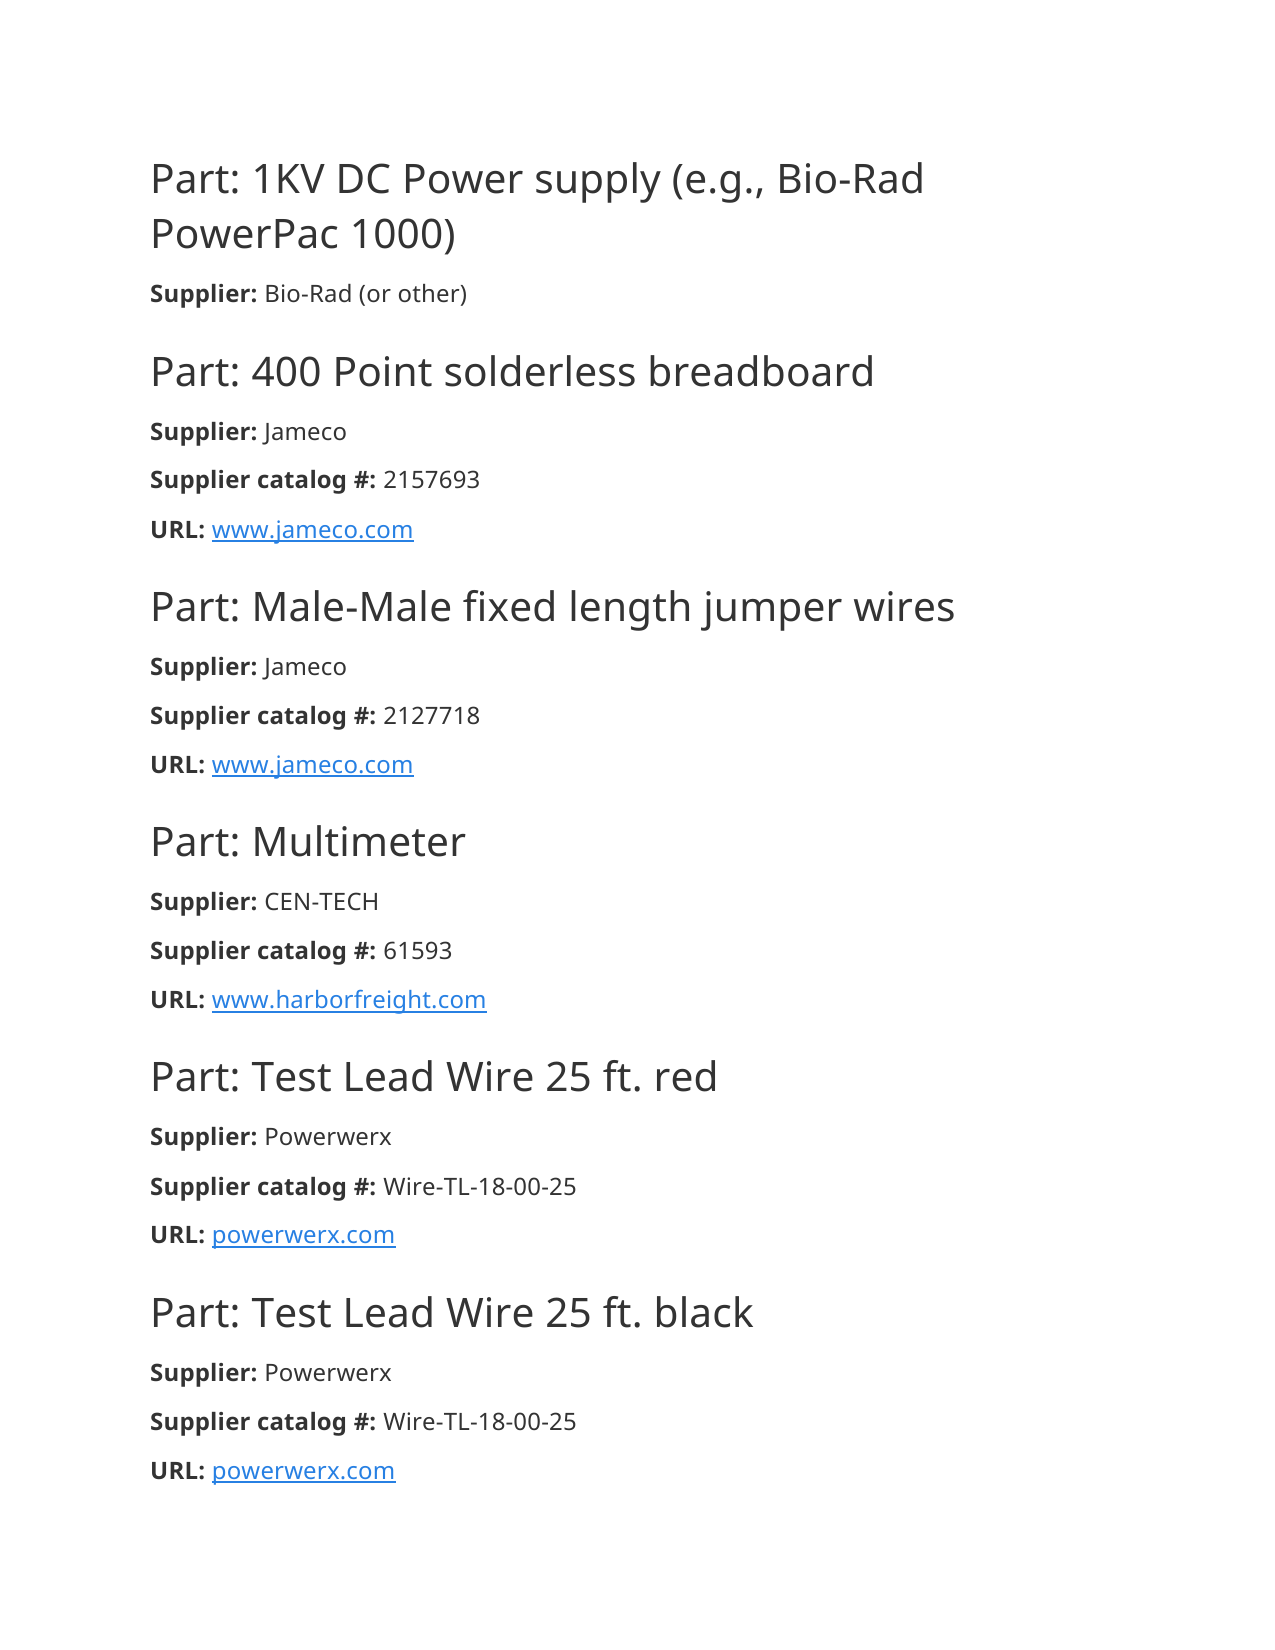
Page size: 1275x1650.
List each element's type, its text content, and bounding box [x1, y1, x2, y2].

text URL: powerwerx.com [150, 1218, 1125, 1251]
text Part: Test Lead Wire 25 ft. black [150, 1284, 1125, 1339]
text Supplier catalog #: Wire-TL-18-00-25 [150, 1404, 1125, 1437]
text Part: Test Lead Wire 25 ft. red [150, 1048, 1125, 1104]
text Supplier: Bio-Rad (or other) [150, 277, 1125, 310]
text Supplier catalog #: 2127718 [150, 699, 1125, 731]
text URL: www.jameco.com [150, 748, 1125, 780]
text Part: 400 Point solderless breadboard [150, 342, 1125, 398]
text Supplier: Jameco [150, 649, 1125, 682]
text URL: powerwerx.com [150, 1454, 1125, 1486]
text URL: www.jameco.com [150, 512, 1125, 545]
text Supplier: Powerwerx [150, 1120, 1125, 1153]
text Part: Male-Male fixed length jumper wires [150, 578, 1125, 633]
text Part: Multimeter [150, 813, 1125, 868]
text Supplier catalog #: 2157693 [150, 463, 1125, 496]
text Part: 1KV DC Power supply (e.g., Bio-Rad PowerPac 1000) [150, 150, 1125, 261]
text Supplier catalog #: Wire-TL-18-00-25 [150, 1169, 1125, 1202]
text URL: www.harborfreight.com [150, 983, 1125, 1016]
text Supplier catalog #: 61593 [150, 934, 1125, 967]
text Supplier: Jameco [150, 414, 1125, 447]
text Supplier: Powerwerx [150, 1356, 1125, 1388]
text Supplier: CEN-TECH [150, 885, 1125, 917]
